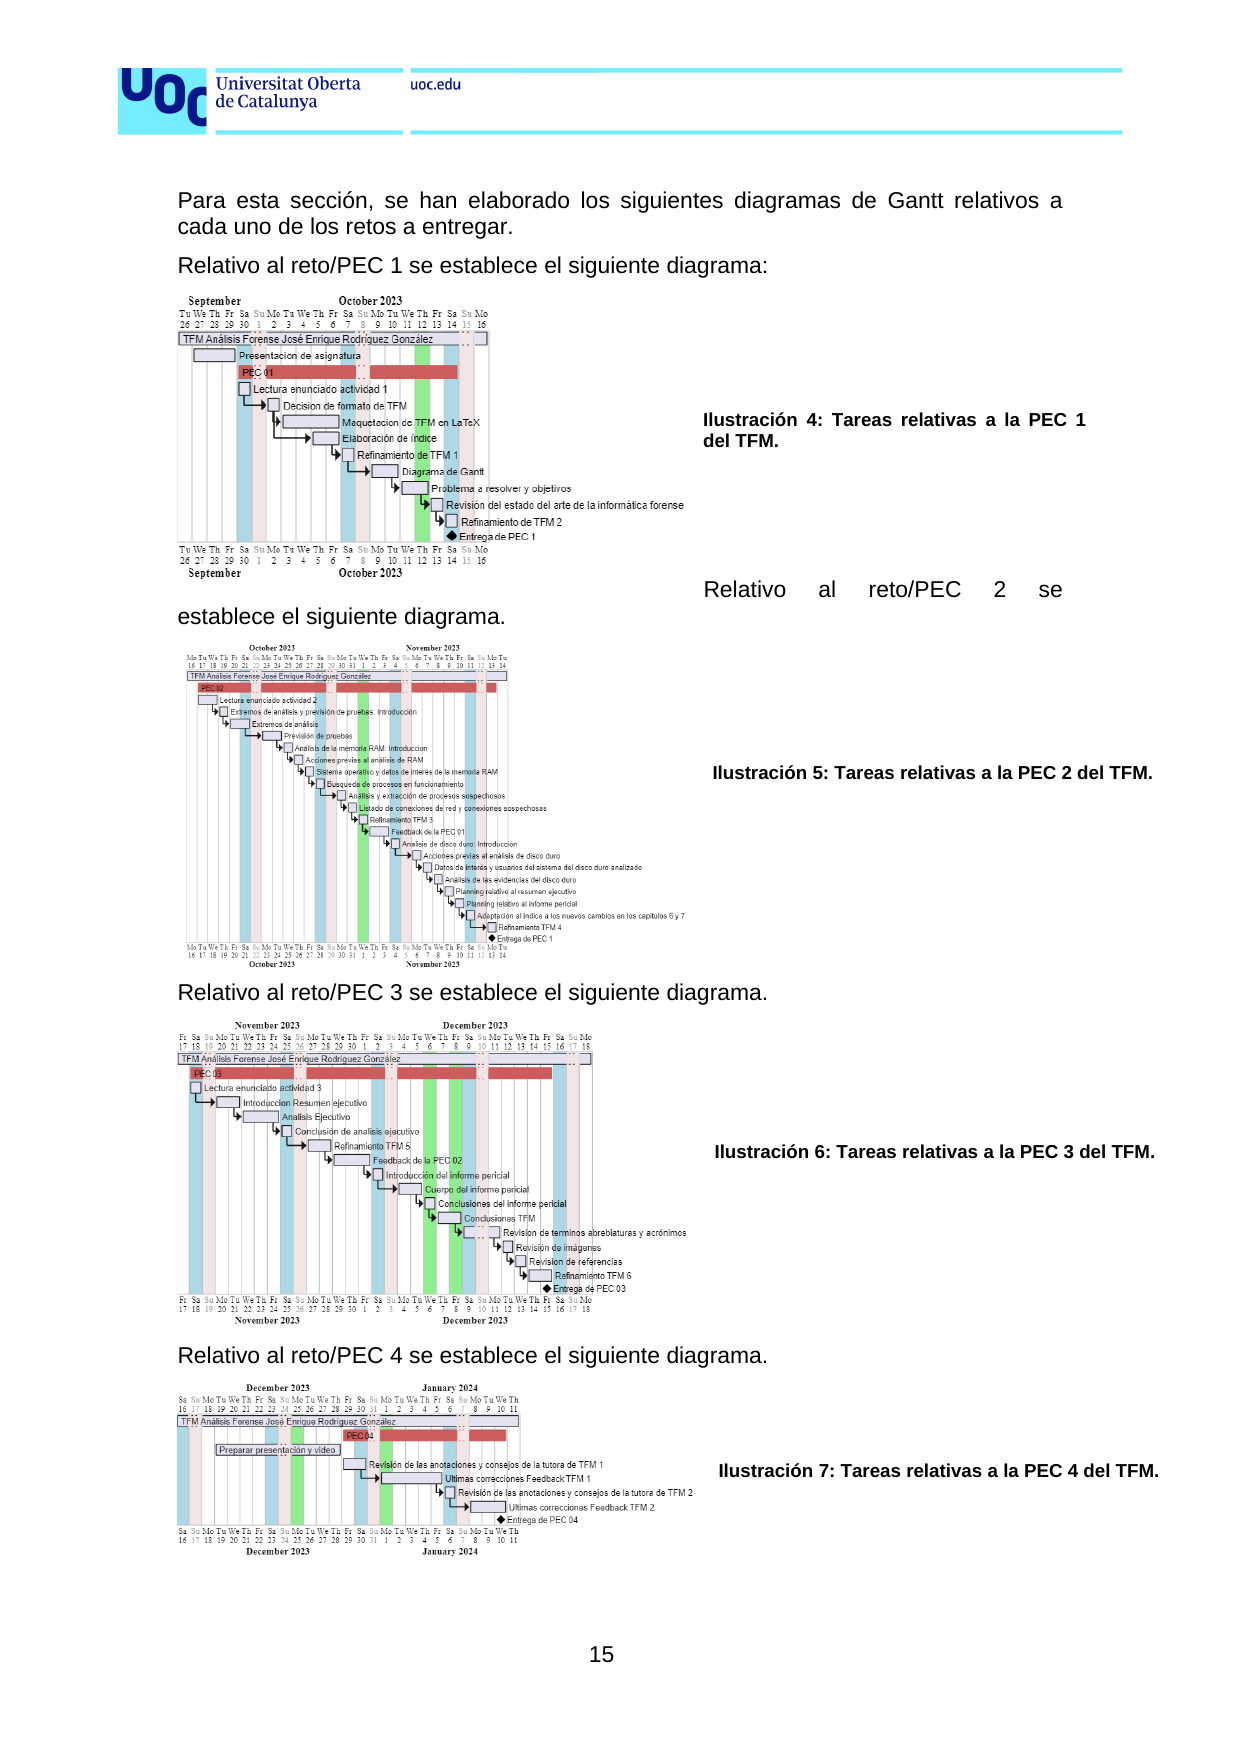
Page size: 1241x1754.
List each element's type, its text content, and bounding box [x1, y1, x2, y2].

text Relativo al reto/PEC 2 se establece el siguiente diagrama. [177, 576, 1063, 629]
text Para esta sección, se han elaborado los siguientes diagramas de Gantt relativos a cada uno de los retos a entregar. [177, 187, 1063, 239]
picture [177, 292, 685, 579]
text Relativo al reto/PEC 3 se establece el siguiente diagrama. [177, 979, 1063, 1005]
picture [117, 68, 1123, 138]
picture [176, 1018, 688, 1326]
picture [176, 1381, 694, 1556]
text Relativo al reto/PEC 1 se establece el siguiente diagrama: [177, 252, 1063, 278]
text Relativo al reto/PEC 4 se establece el siguiente diagrama. [177, 1342, 1063, 1369]
picture [186, 642, 686, 969]
